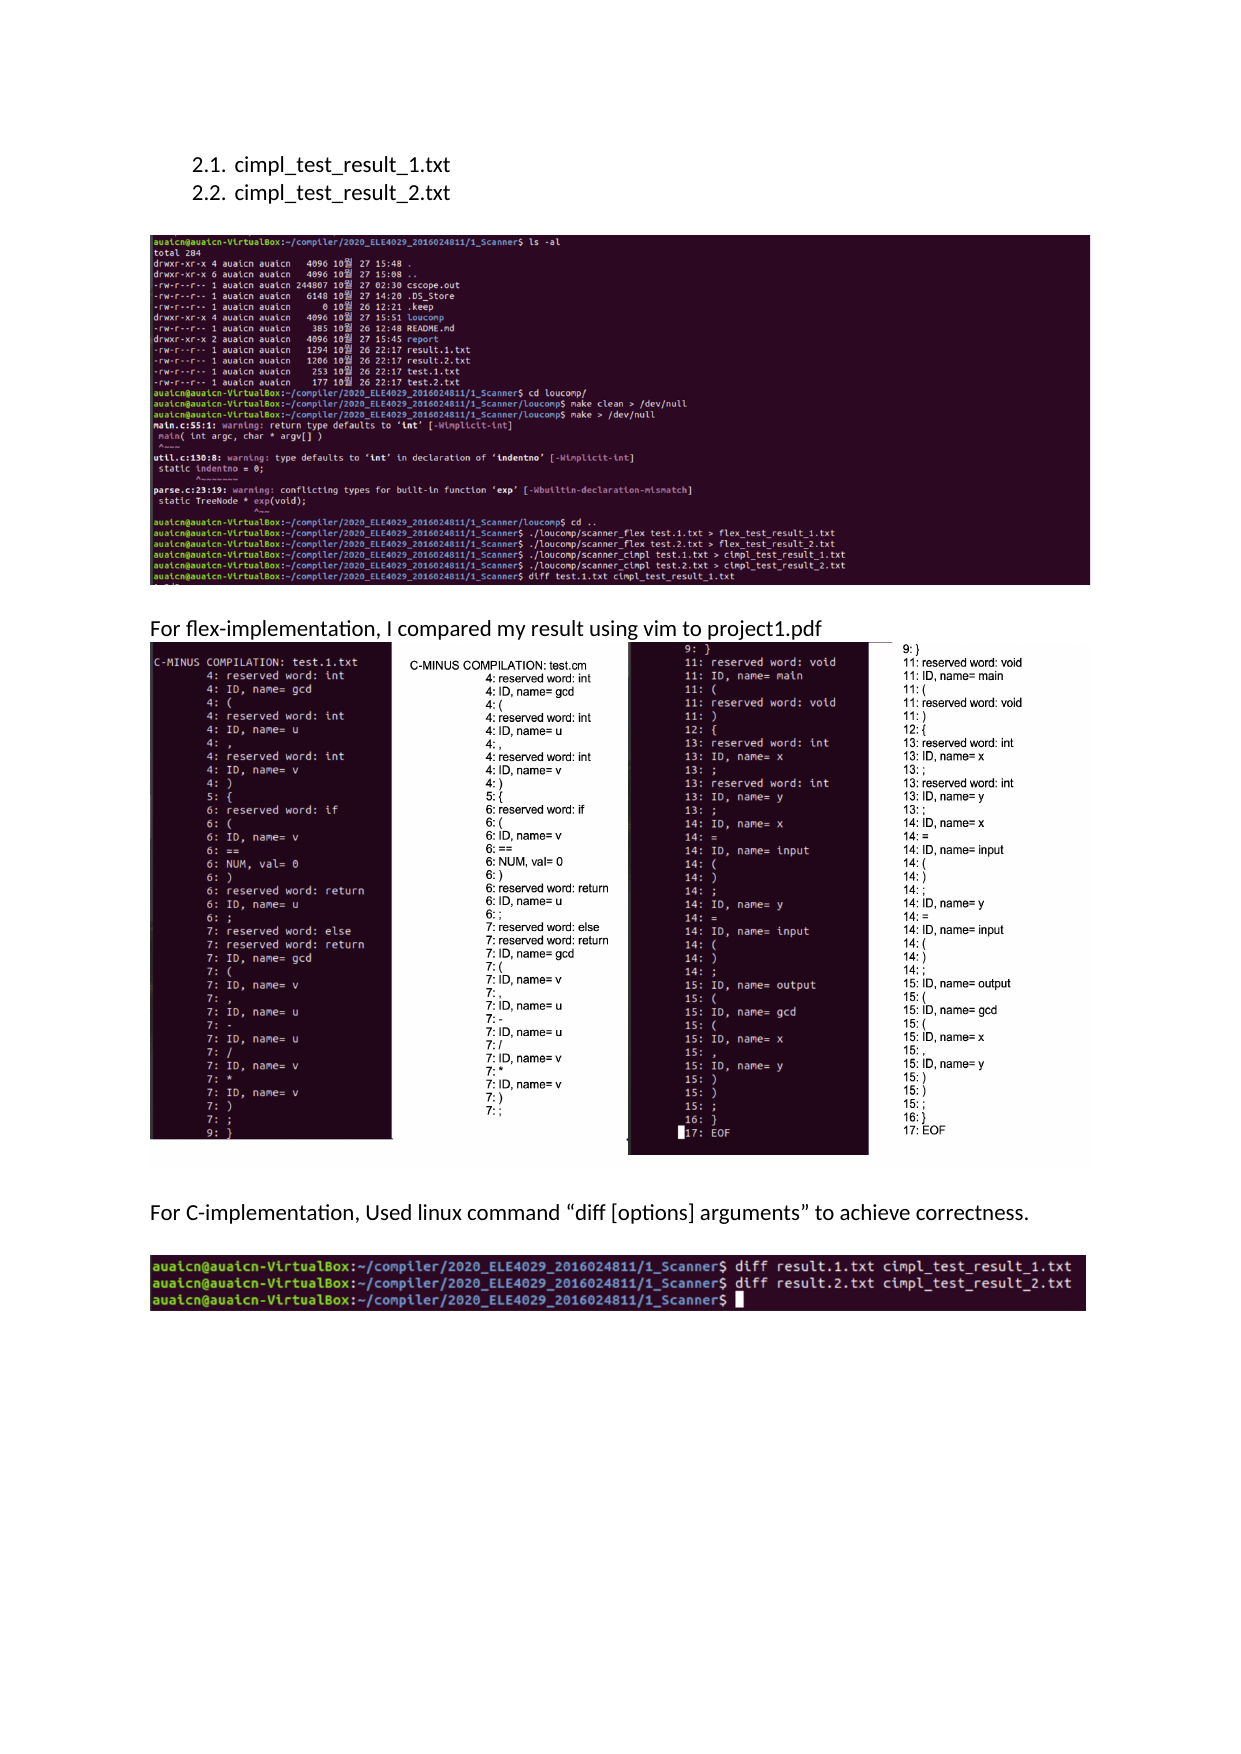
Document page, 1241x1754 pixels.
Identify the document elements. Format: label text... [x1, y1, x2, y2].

list cimpl_test_result_1.txt [192, 150, 1090, 178]
text For C-implementation, Used linux command “diff [options] arguments” to achieve correctness. [150, 1198, 1090, 1226]
list cimpl_test_result_2.txt [192, 178, 1090, 206]
picture [150, 235, 1091, 585]
picture [150, 642, 1091, 1169]
text For flex-implementation, I compared my result using vim to project1.pdf [150, 614, 1090, 642]
picture [150, 1255, 1086, 1311]
